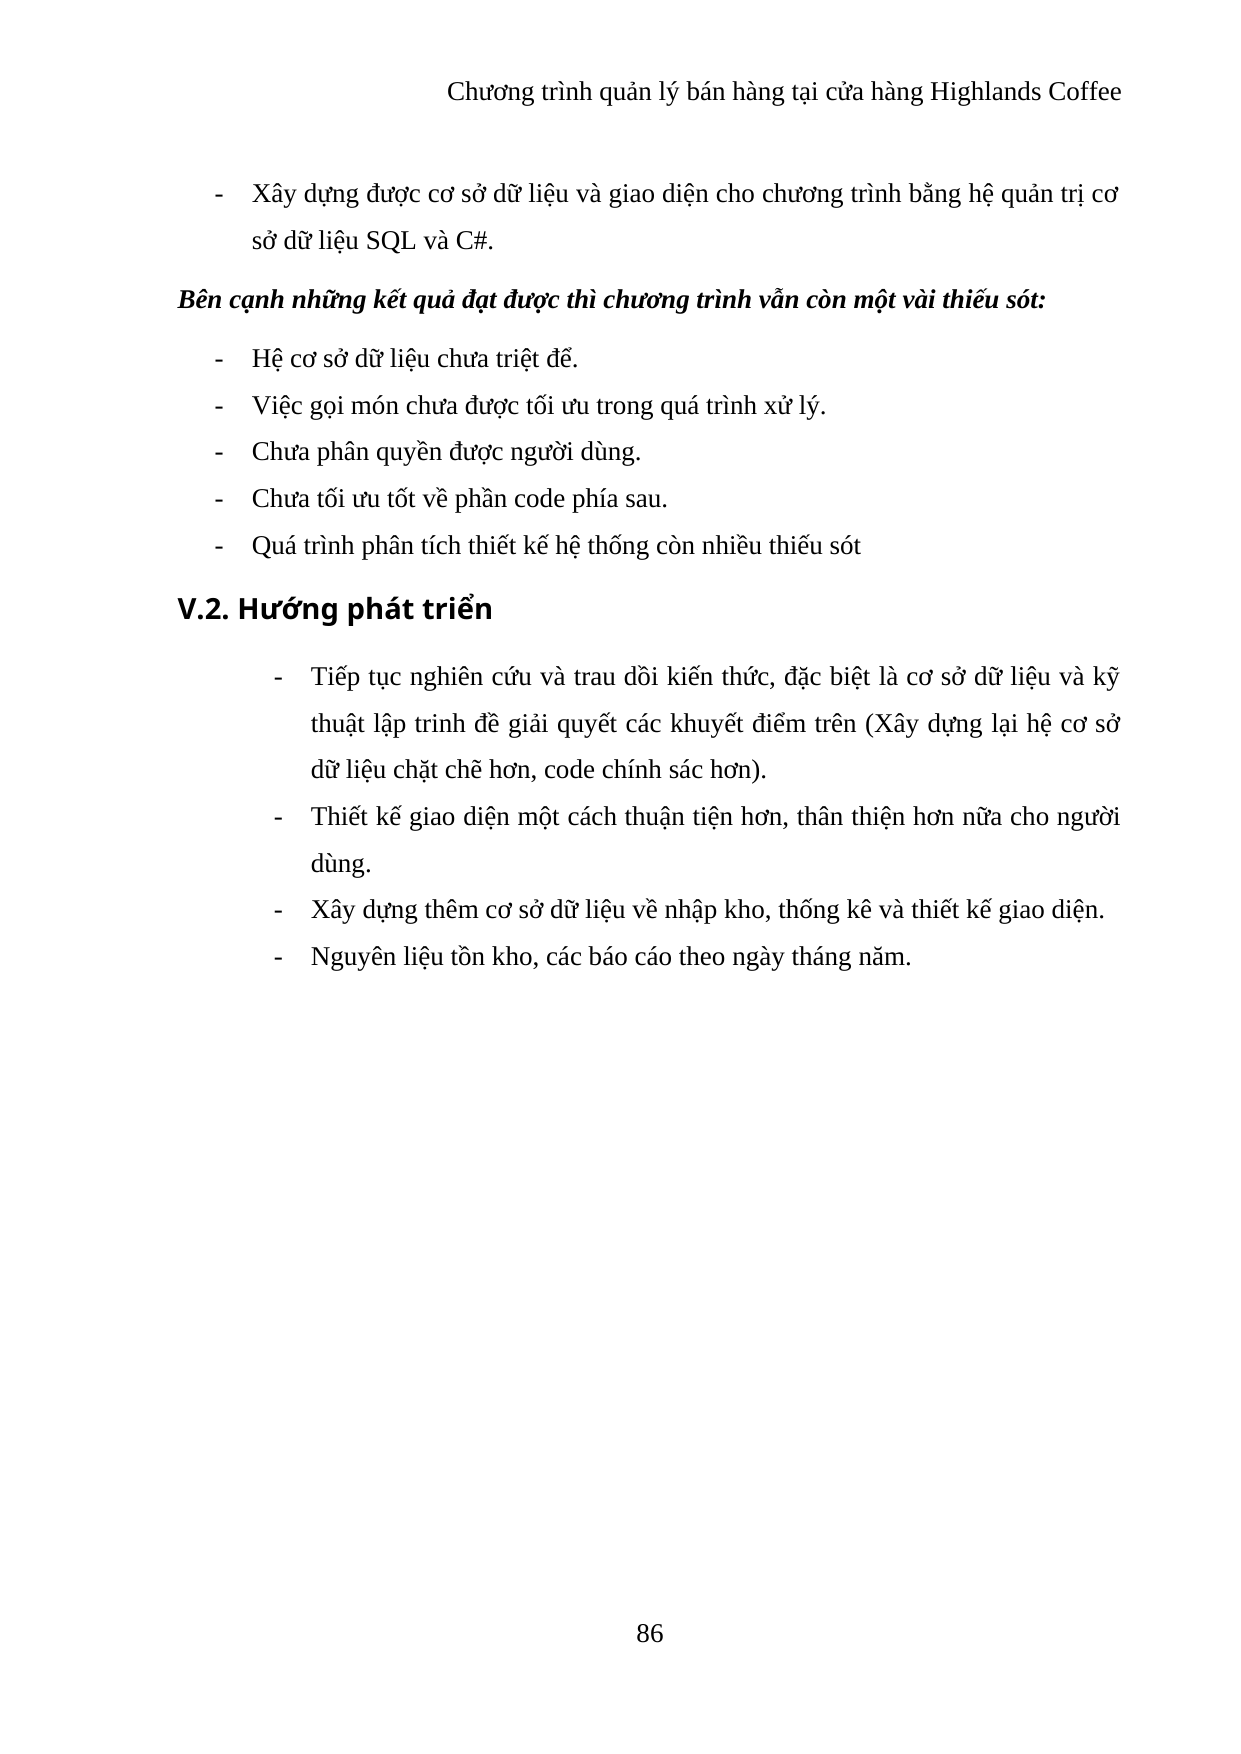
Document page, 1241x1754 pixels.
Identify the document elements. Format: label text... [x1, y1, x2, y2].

list Xây dựng thêm cơ sở dữ liệu về nhập kho, thống kê và thiết kế giao diện. [273, 893, 1122, 924]
list Việc gọi món chưa được tối ưu trong quá trình xử lý. [214, 389, 1122, 420]
list Thiết kế giao diện một cách thuận tiện hơn, thân thiện hơn nữa cho người dùng. [273, 800, 1122, 878]
list Chưa phân quyền được người dùng. [214, 436, 1122, 467]
list Quá trình phân tích thiết kế hệ thống còn nhiều thiếu sót [214, 529, 1122, 560]
list Chưa tối ưu tốt về phần code phía sau. [214, 482, 1122, 513]
list Tiếp tục nghiên cứu và trau dồi kiến thức, đặc biệt là cơ sở dữ liệu và kỹ thuật lập trinh đề giải quyết các khuyết điểm trên (Xây dựng lại hệ cơ sở dữ liệu chặt chẽ hơn, code chính sác hơn). [273, 660, 1122, 784]
list Nguyên liệu tồn kho, các báo cáo theo ngày tháng năm. [273, 940, 1122, 971]
text Bên cạnh những kết quả đạt được thì chương trình vẫn còn một vài thiếu sót: [177, 283, 1122, 314]
list Xây dựng được cơ sở dữ liệu và giao diện cho chương trình bằng hệ quản trị cơ sở dữ liệu SQL và C#. [214, 177, 1119, 255]
subtitle Hướng phát triển [177, 588, 1122, 628]
list Hệ cơ sở dữ liệu chưa triệt để. [214, 342, 1122, 373]
